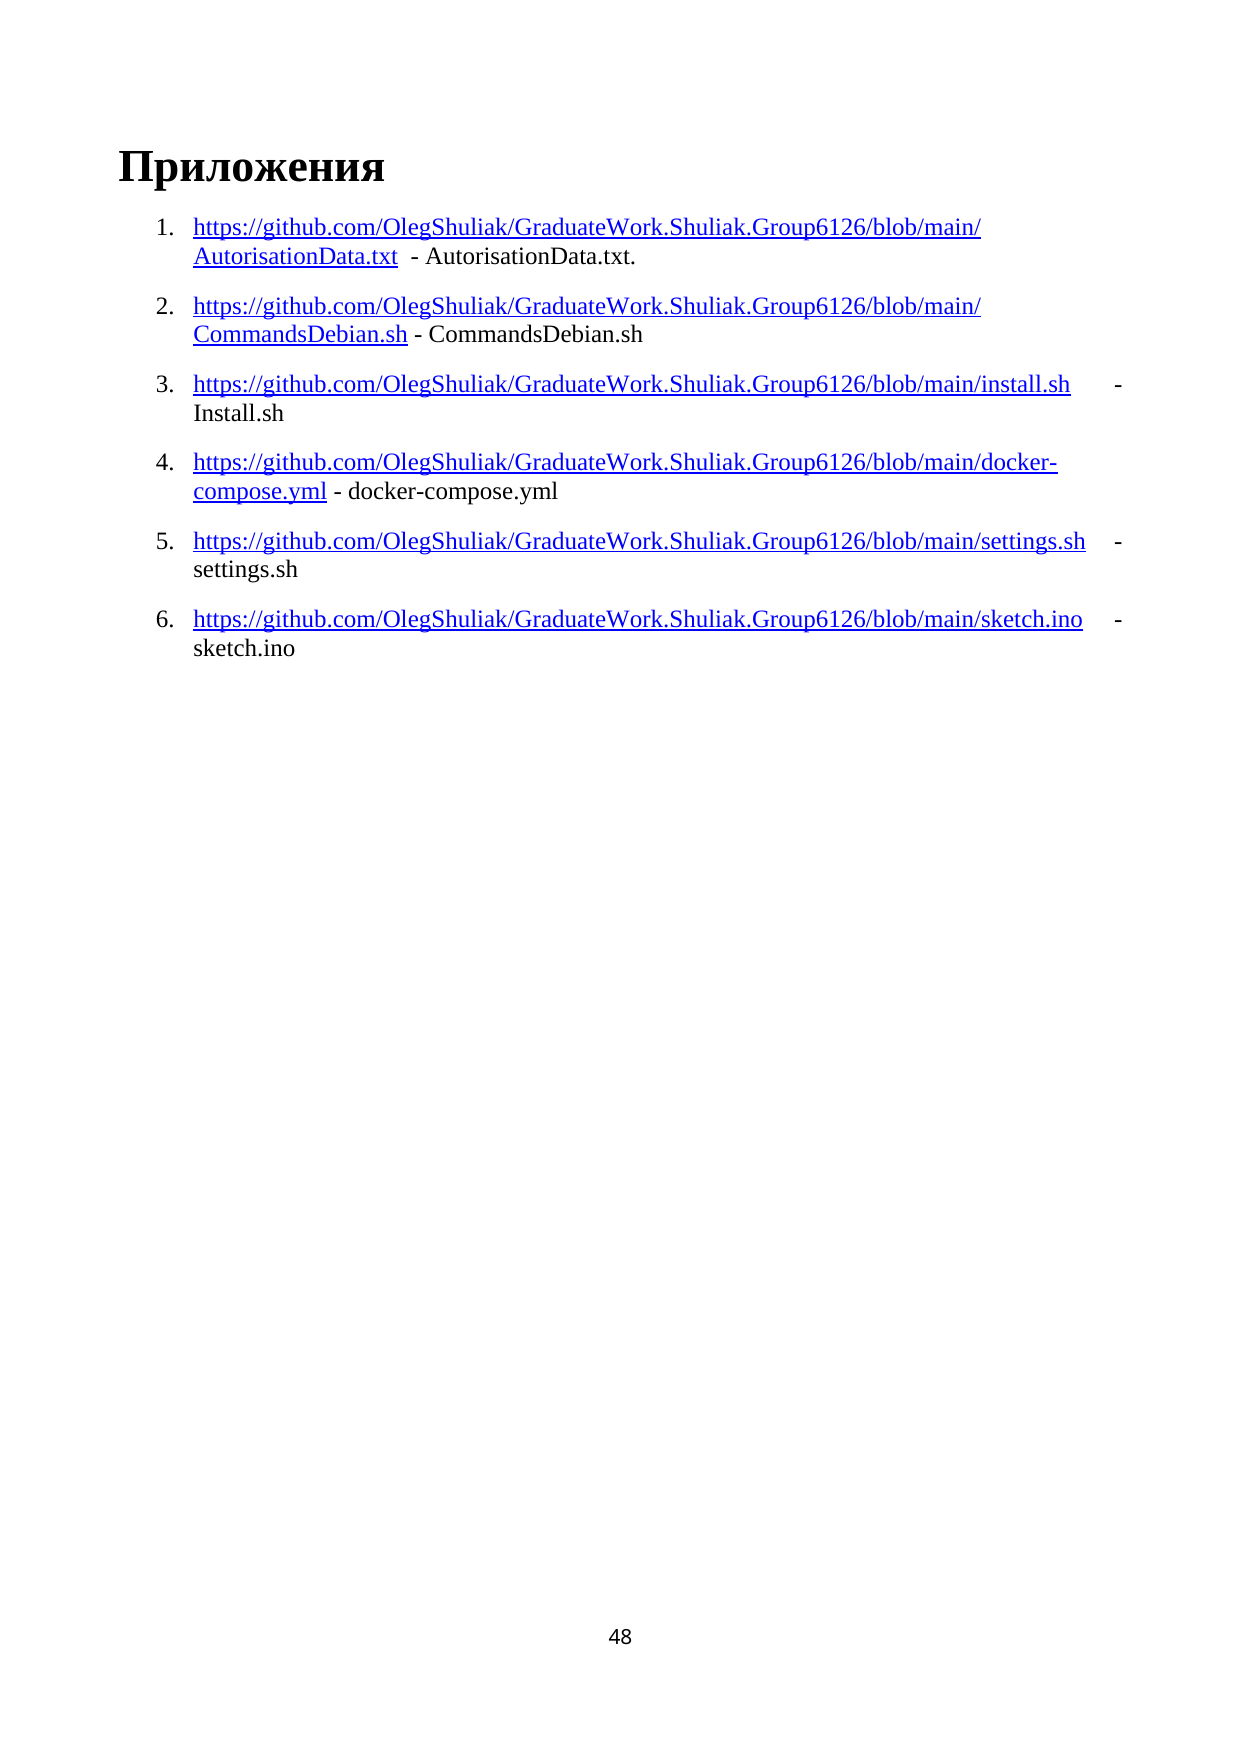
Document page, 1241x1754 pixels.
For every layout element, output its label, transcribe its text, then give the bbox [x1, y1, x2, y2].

list https://github.com/OlegShuliak/GraduateWork.Shuliak.Group6126/blob/main/install.sh - Install.sh [156, 369, 1122, 427]
list https://github.com/OlegShuliak/GraduateWork.Shuliak.Group6126/blob/main/settings.sh - settings.sh [156, 526, 1122, 583]
list https://github.com/OlegShuliak/GraduateWork.Shuliak.Group6126/blob/main/CommandsDebian.sh - CommandsDebian.sh [156, 291, 1122, 348]
list https://github.com/OlegShuliak/GraduateWork.Shuliak.Group6126/blob/main/sketch.ino - sketch.ino [156, 604, 1122, 662]
list https://github.com/OlegShuliak/GraduateWork.Shuliak.Group6126/blob/main/docker-compose.yml - docker-compose.yml [156, 447, 1122, 505]
list https://github.com/OlegShuliak/GraduateWork.Shuliak.Group6126/blob/main/AutorisationData.txt - AutorisationData.txt. [156, 212, 1122, 270]
subtitle Приложения [118, 139, 1122, 192]
